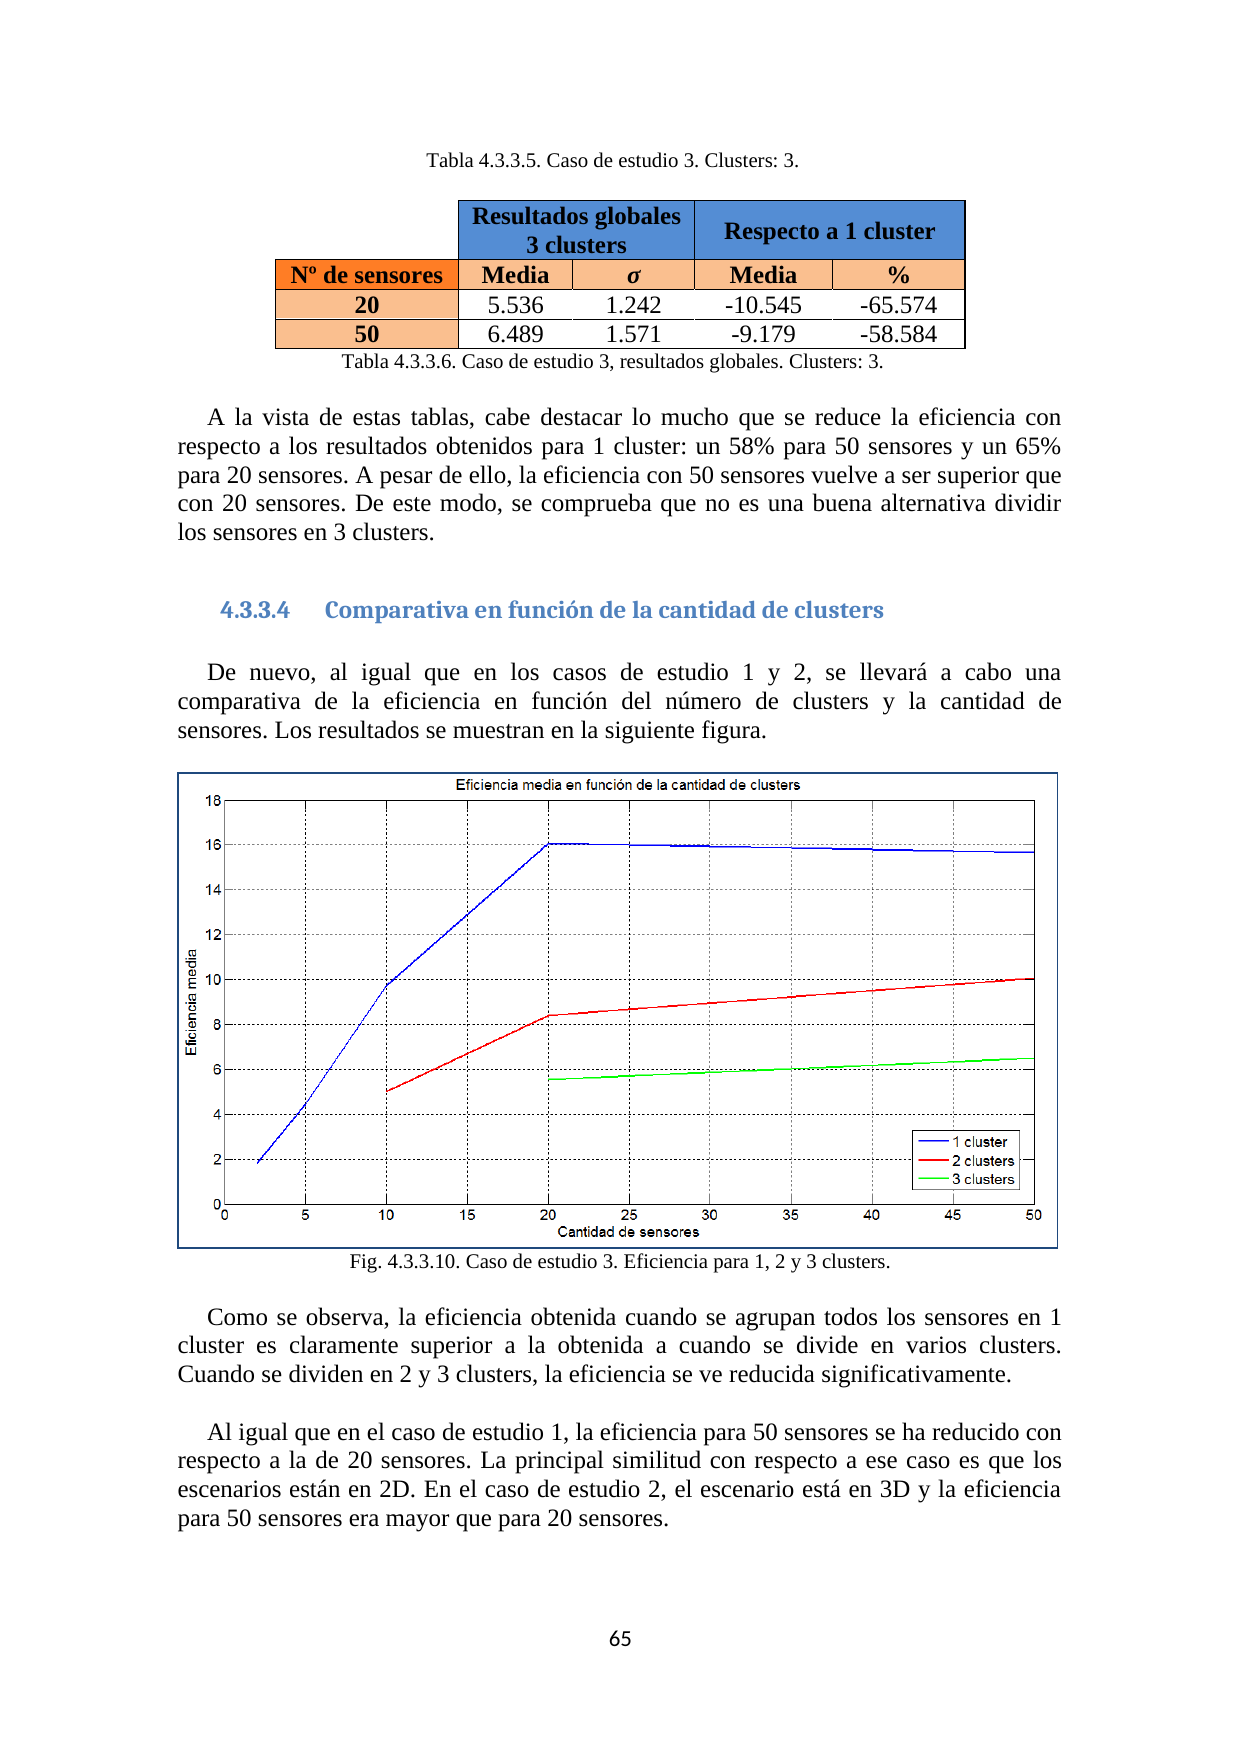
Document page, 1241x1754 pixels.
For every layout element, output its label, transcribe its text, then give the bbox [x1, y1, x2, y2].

table_cell 6.489 [459, 320, 572, 348]
table_cell -10.545 [695, 290, 832, 318]
table_cell 20 [276, 290, 458, 318]
table_cell 5.536 [459, 290, 572, 318]
text Tabla 4.3.3.6. Caso de estudio 3, resultados globales. Clusters: 3. [0, 349, 1226, 373]
table_header Resultados globales 3 clusters [459, 201, 694, 259]
table_cell σ [573, 260, 694, 289]
table_cell Media [695, 260, 832, 289]
text Al igual que en el caso de estudio 1, la eficiencia para 50 sensores se ha reducido con respecto a la de 20 sensores. La principal similitud con respecto a ese caso es que los escenarios están en 2D. En el caso de estudio 2, el escenario está en 3D y la eficiencia para 50 sensores era mayor que para 20 sensores. [177, 1417, 1063, 1532]
text A la vista de estas tablas, cabe destacar lo mucho que se reduce la eficiencia con respecto a los resultados obtenidos para 1 cluster: un 58% para 50 sensores y un 65% para 20 sensores. A pesar de ello, la eficiencia con 50 sensores vuelve a ser superior que con 20 sensores. De este modo, se comprueba que no es una buena alternativa dividir los sensores en 3 clusters. [177, 402, 1063, 546]
table_cell % [833, 260, 964, 289]
table_cell -58.584 [833, 320, 964, 348]
table_cell 1.242 [573, 290, 694, 318]
table_cell -65.574 [833, 290, 964, 318]
table_cell 1.571 [573, 320, 694, 348]
table_cell 50 [276, 320, 458, 348]
table_cell Media [459, 260, 572, 289]
table_cell -9.179 [695, 320, 832, 348]
text Como se observa, la eficiencia obtenida cuando se agrupan todos los sensores en 1 cluster es claramente superior a la obtenida a cuando se divide en varios clusters. Cuando se dividen en 2 y 3 clusters, la eficiencia se ve reducida significativamente. [177, 1302, 1063, 1388]
table_cell Nº de sensores [276, 260, 458, 289]
subtitle Comparativa en función de la cantidad de clusters [220, 596, 1063, 624]
text Fig. 4.3.3.10. Caso de estudio 3. Eficiencia para 1, 2 y 3 clusters. [177, 1249, 1063, 1273]
text Tabla 4.3.3.5. Caso de estudio 3. Clusters: 3. [0, 148, 1226, 172]
table_header Respecto a 1 cluster [695, 201, 964, 259]
text De nuevo, al igual que en los casos de estudio 1 y 2, se llevará a cabo una comparativa de la eficiencia en función del número de clusters y la cantidad de sensores. Los resultados se muestran en la siguiente figura. [177, 657, 1063, 743]
picture [179, 774, 1057, 1247]
